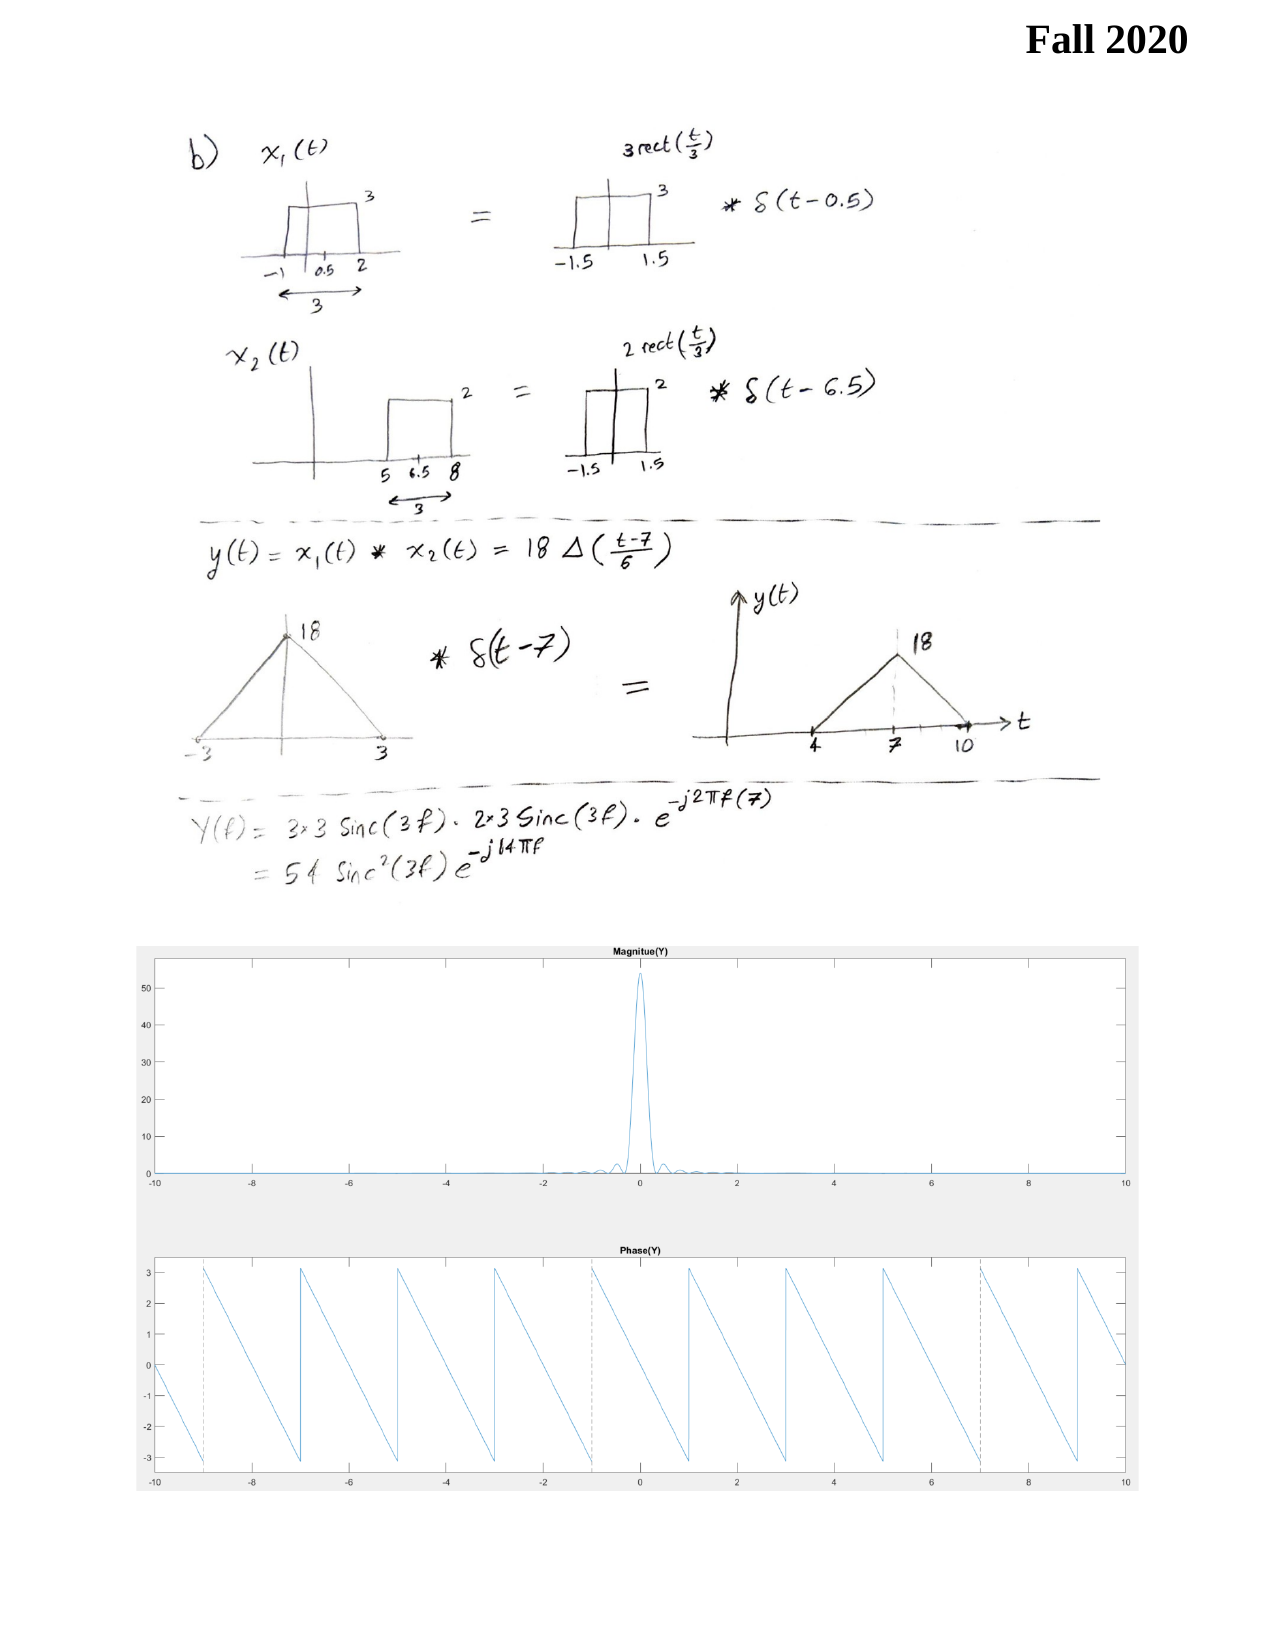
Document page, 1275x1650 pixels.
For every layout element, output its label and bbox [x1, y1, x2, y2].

picture [136, 946, 1139, 1491]
picture [174, 118, 1101, 921]
